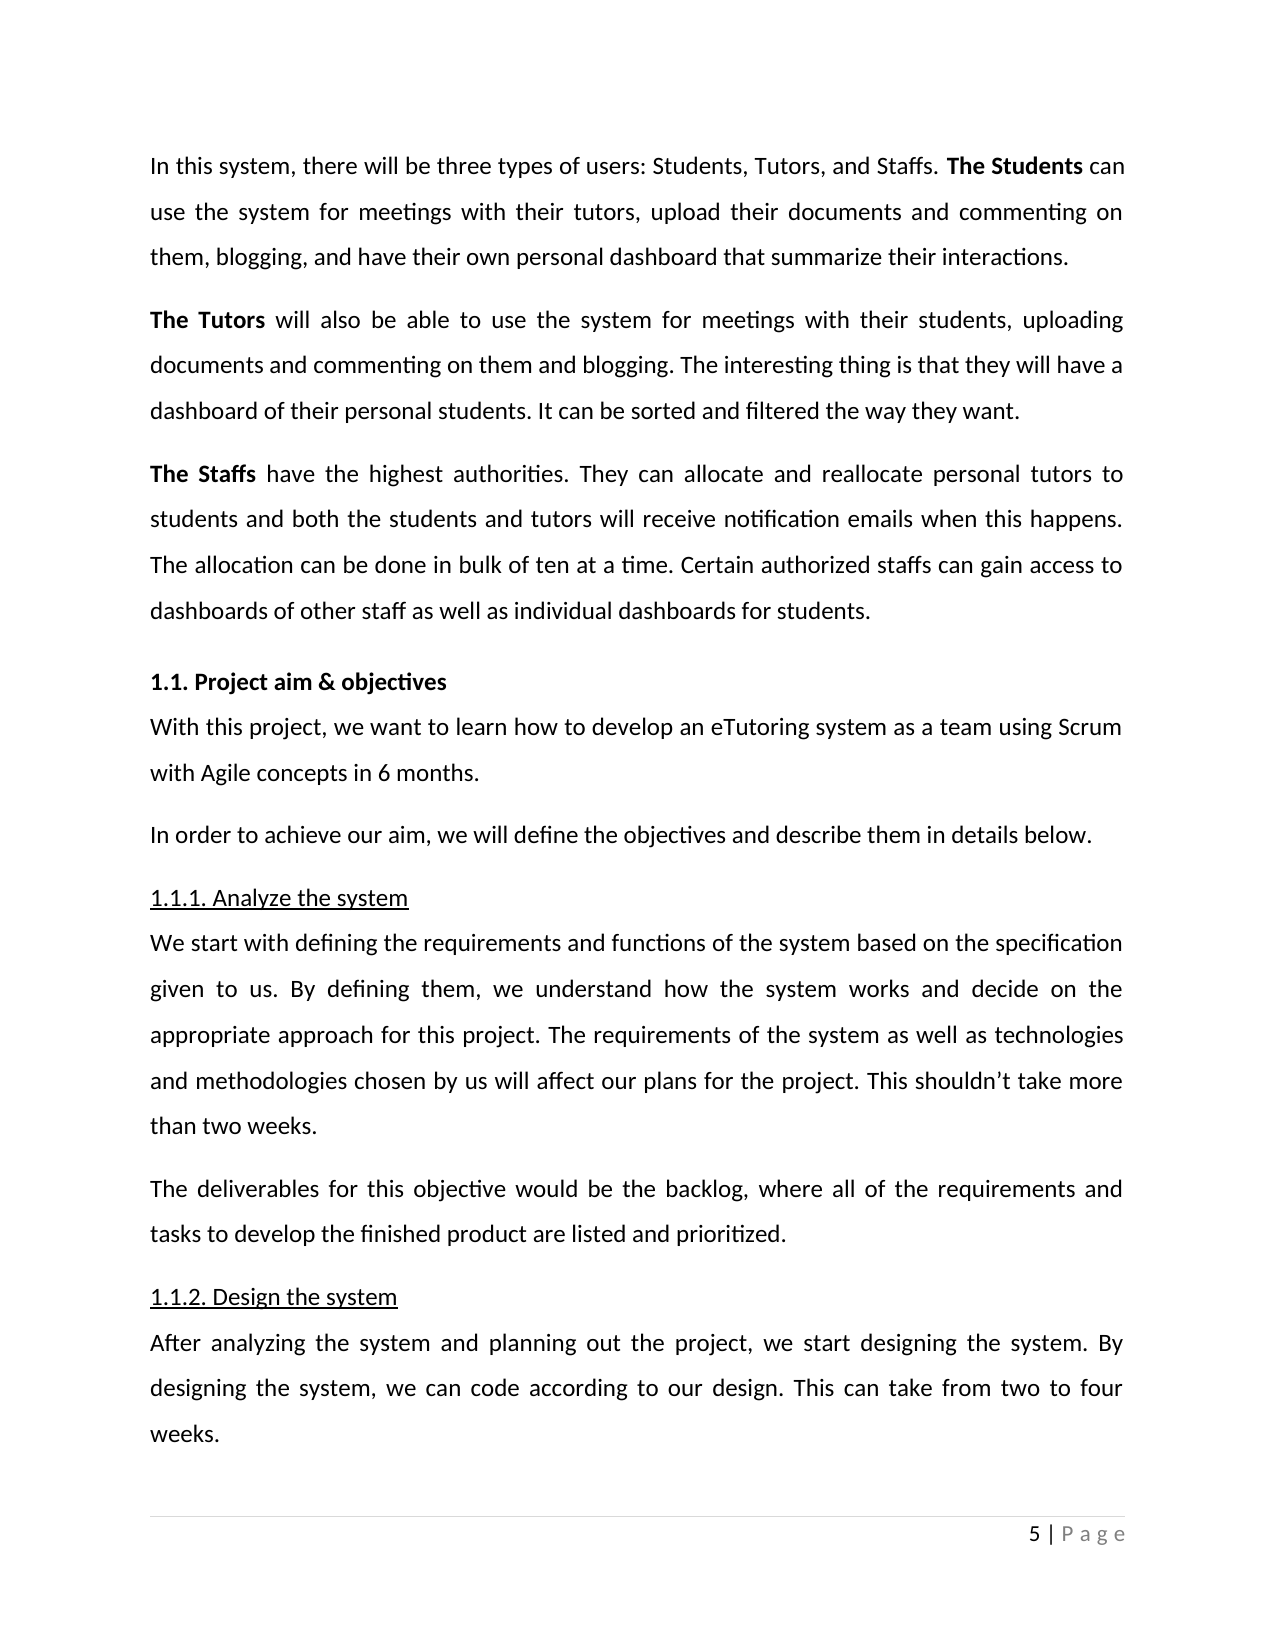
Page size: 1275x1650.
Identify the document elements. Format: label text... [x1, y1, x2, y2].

subtitle 1.1.2. Design the system [150, 1281, 1125, 1312]
text In this system, there will be three types of users: Students, Tutors, and Staffs. The Students can use the system for meetings with their tutors, upload their documents and commenting on them, blogging, and have their own personal dashboard that summarize their interactions. [150, 150, 1125, 272]
text With this project, we want to learn how to develop an eTutoring system as a team using Scrum with Agile concepts in 6 months. [150, 711, 1125, 788]
text In order to achieve our aim, we will define the objectives and describe them in details below. [150, 819, 1125, 850]
subtitle 1.1.1. Analyze the system [150, 882, 1125, 912]
text We start with defining the requirements and functions of the system based on the specification given to us. By defining them, we understand how the system works and decide on the appropriate approach for this project. The requirements of the system as well as technologies and methodologies chosen by us will affect our plans for the project. This shouldn’t take more than two weeks. [150, 928, 1125, 1141]
subtitle 1.1. Project aim & objectives [150, 666, 1125, 696]
text After analyzing the system and planning out the project, we start designing the system. By designing the system, we can code according to our design. This can take from two to four weeks. [150, 1327, 1125, 1449]
text The deliverables for this objective would be the backlog, where all of the requirements and tasks to develop the finished product are listed and prioritized. [150, 1173, 1125, 1249]
text The Tutors will also be able to use the system for meetings with their students, uploading documents and commenting on them and blogging. The interesting thing is that they will have a dashboard of their personal students. It can be sorted and filtered the way they want. [150, 304, 1125, 426]
text The Staffs have the highest authorities. They can allocate and reallocate personal tutors to students and both the students and tutors will receive notification emails when this happens. The allocation can be done in bulk of ten at a time. Certain authorized staffs can gain access to dashboards of other staff as well as individual dashboards for students. [150, 458, 1125, 625]
